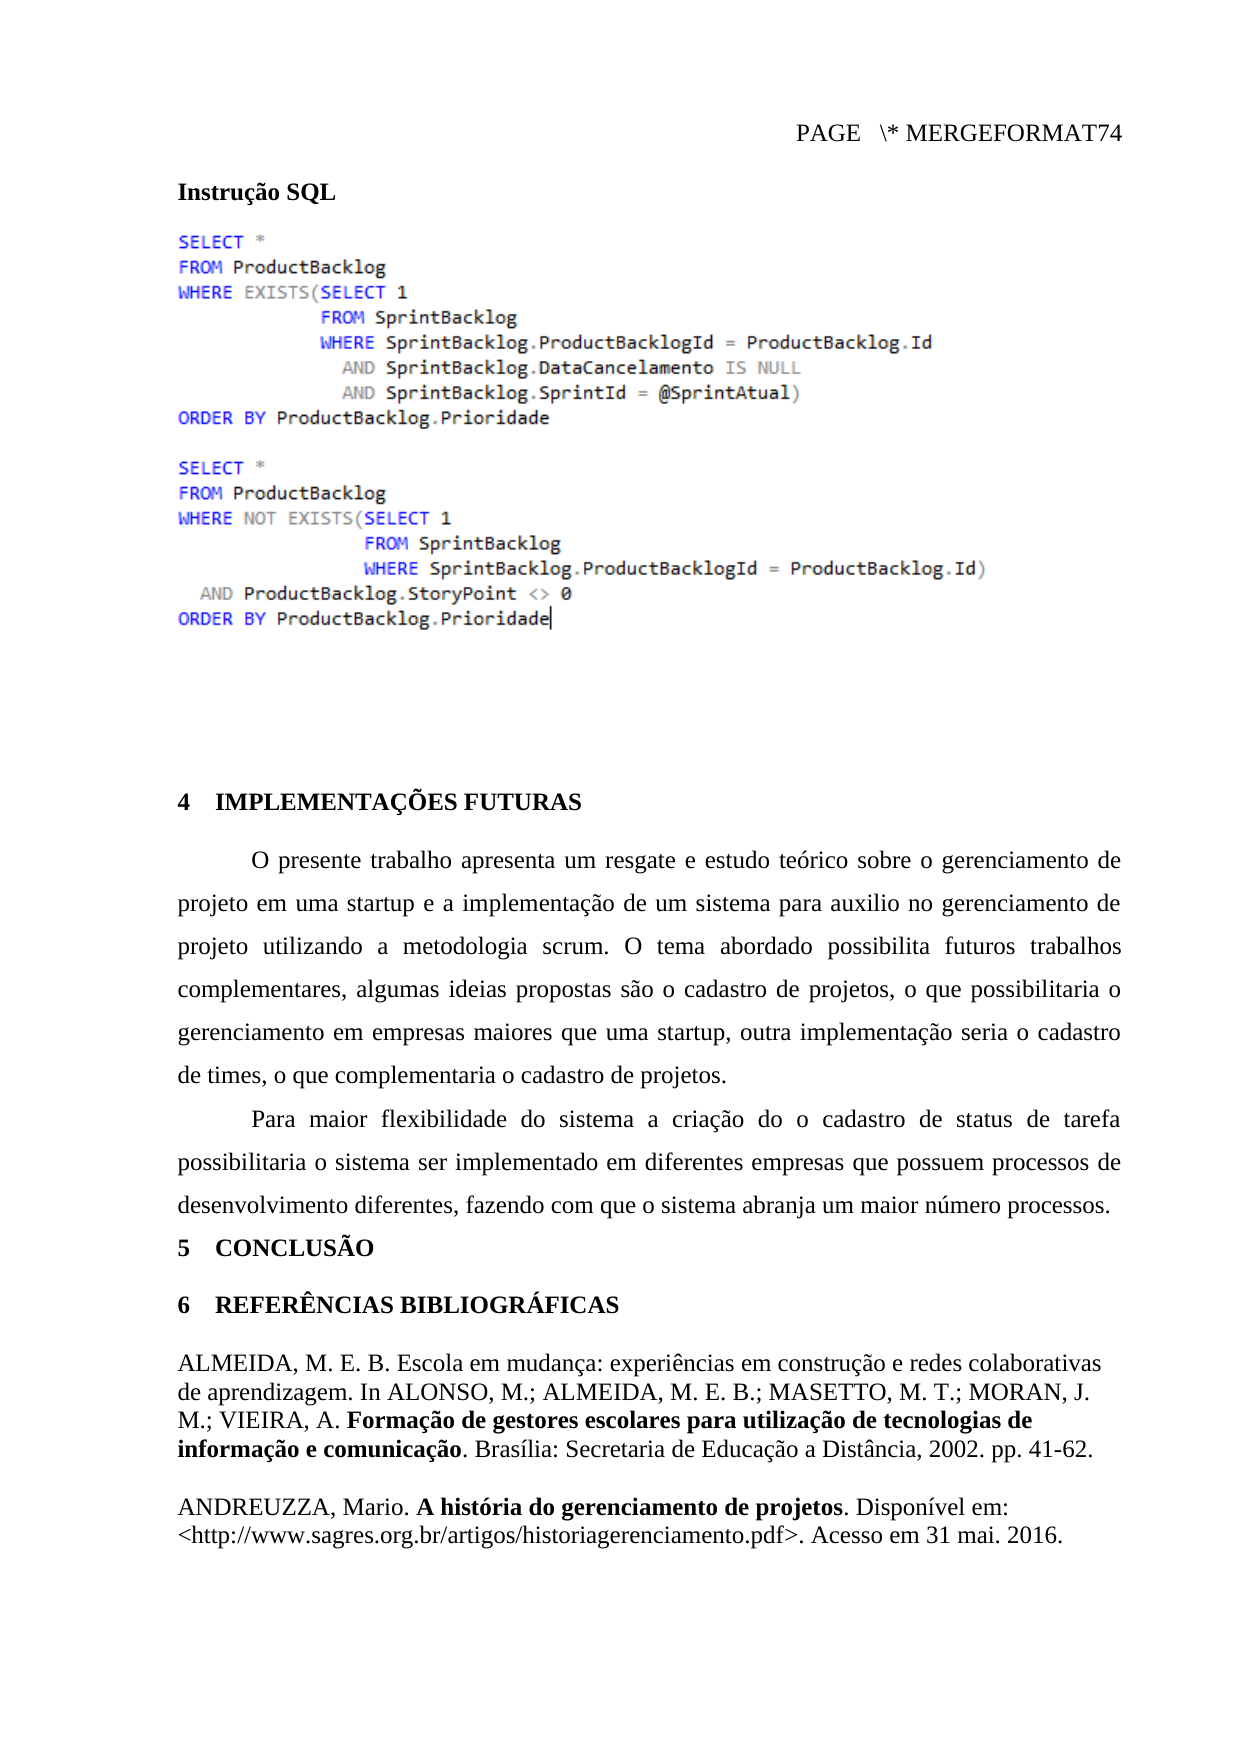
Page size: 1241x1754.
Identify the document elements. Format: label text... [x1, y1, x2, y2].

text ANDREUZZA, Mario. A história do gerenciamento de projetos. Disponível em: <http://www.sagres.org.br/artigos/historiagerenciamento.pdf>. Acesso em 31 mai. 2016. [177, 1492, 1122, 1549]
subtitle REFERÊNCIAS BIBLIOGRÁFICAS [177, 1291, 1122, 1319]
text Instrução SQL [177, 177, 1122, 206]
text O presente trabalho apresenta um resgate e estudo teórico sobre o gerenciamento de projeto em uma startup e a implementação de um sistema para auxilio no gerenciamento de projeto utilizando a metodologia scrum. O tema abordado possibilita futuros trabalhos complementares, algumas ideias propostas são o cadastro de projetos, o que possibilitaria o gerenciamento em empresas maiores que uma startup, outra implementação seria o cadastro de times, o que complementaria o cadastro de projetos. [177, 845, 1122, 1089]
subtitle CONCLUSÃO [177, 1233, 1122, 1262]
text Para maior flexibilidade do sistema a criação do o cadastro de status de tarefa possibilitaria o sistema ser implementado em diferentes empresas que possuem processos de desenvolvimento diferentes, fazendo com que o sistema abranja um maior número processos. [177, 1104, 1122, 1219]
picture [177, 220, 1003, 644]
subtitle IMPLEMENTAÇÕES FUTURAS [177, 787, 1122, 816]
